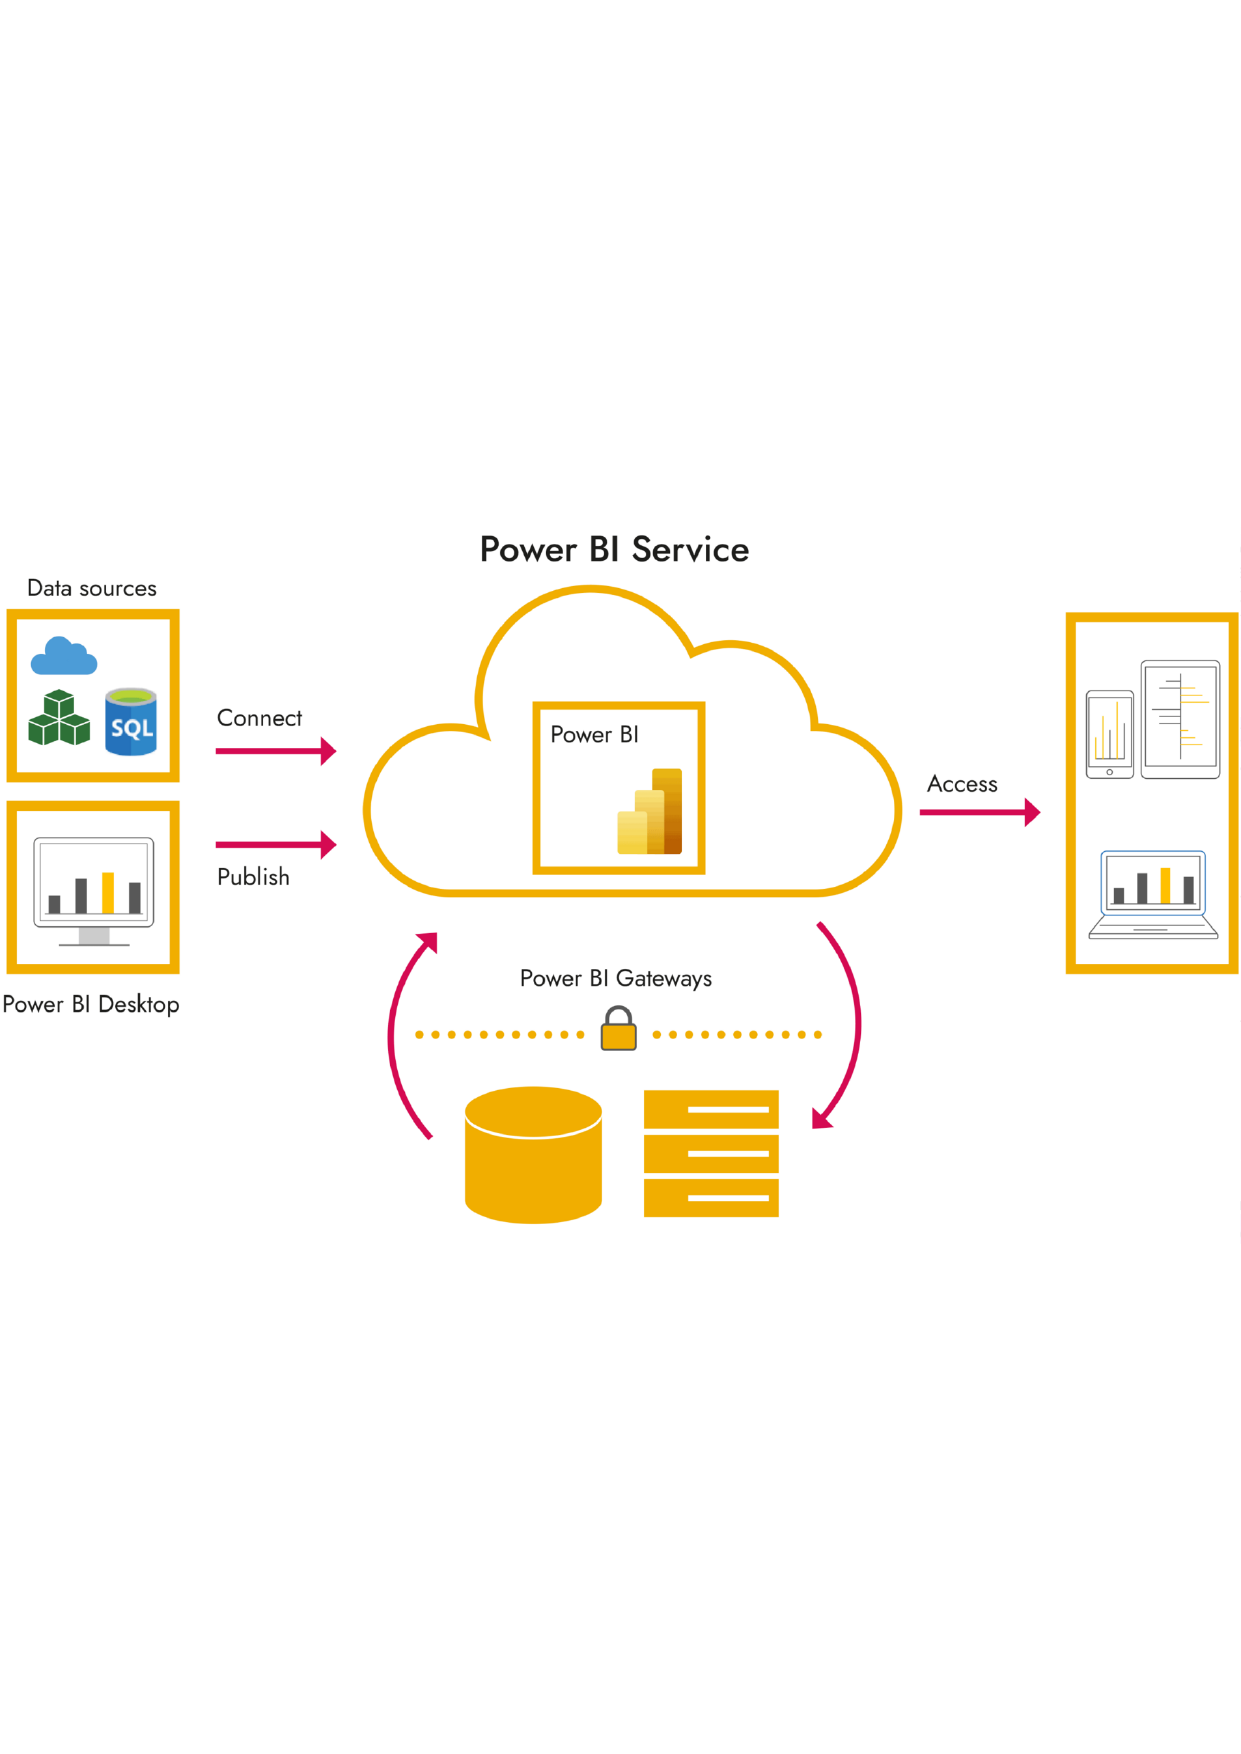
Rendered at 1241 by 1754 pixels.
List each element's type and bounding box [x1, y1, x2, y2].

picture [0, 527, 1241, 1245]
